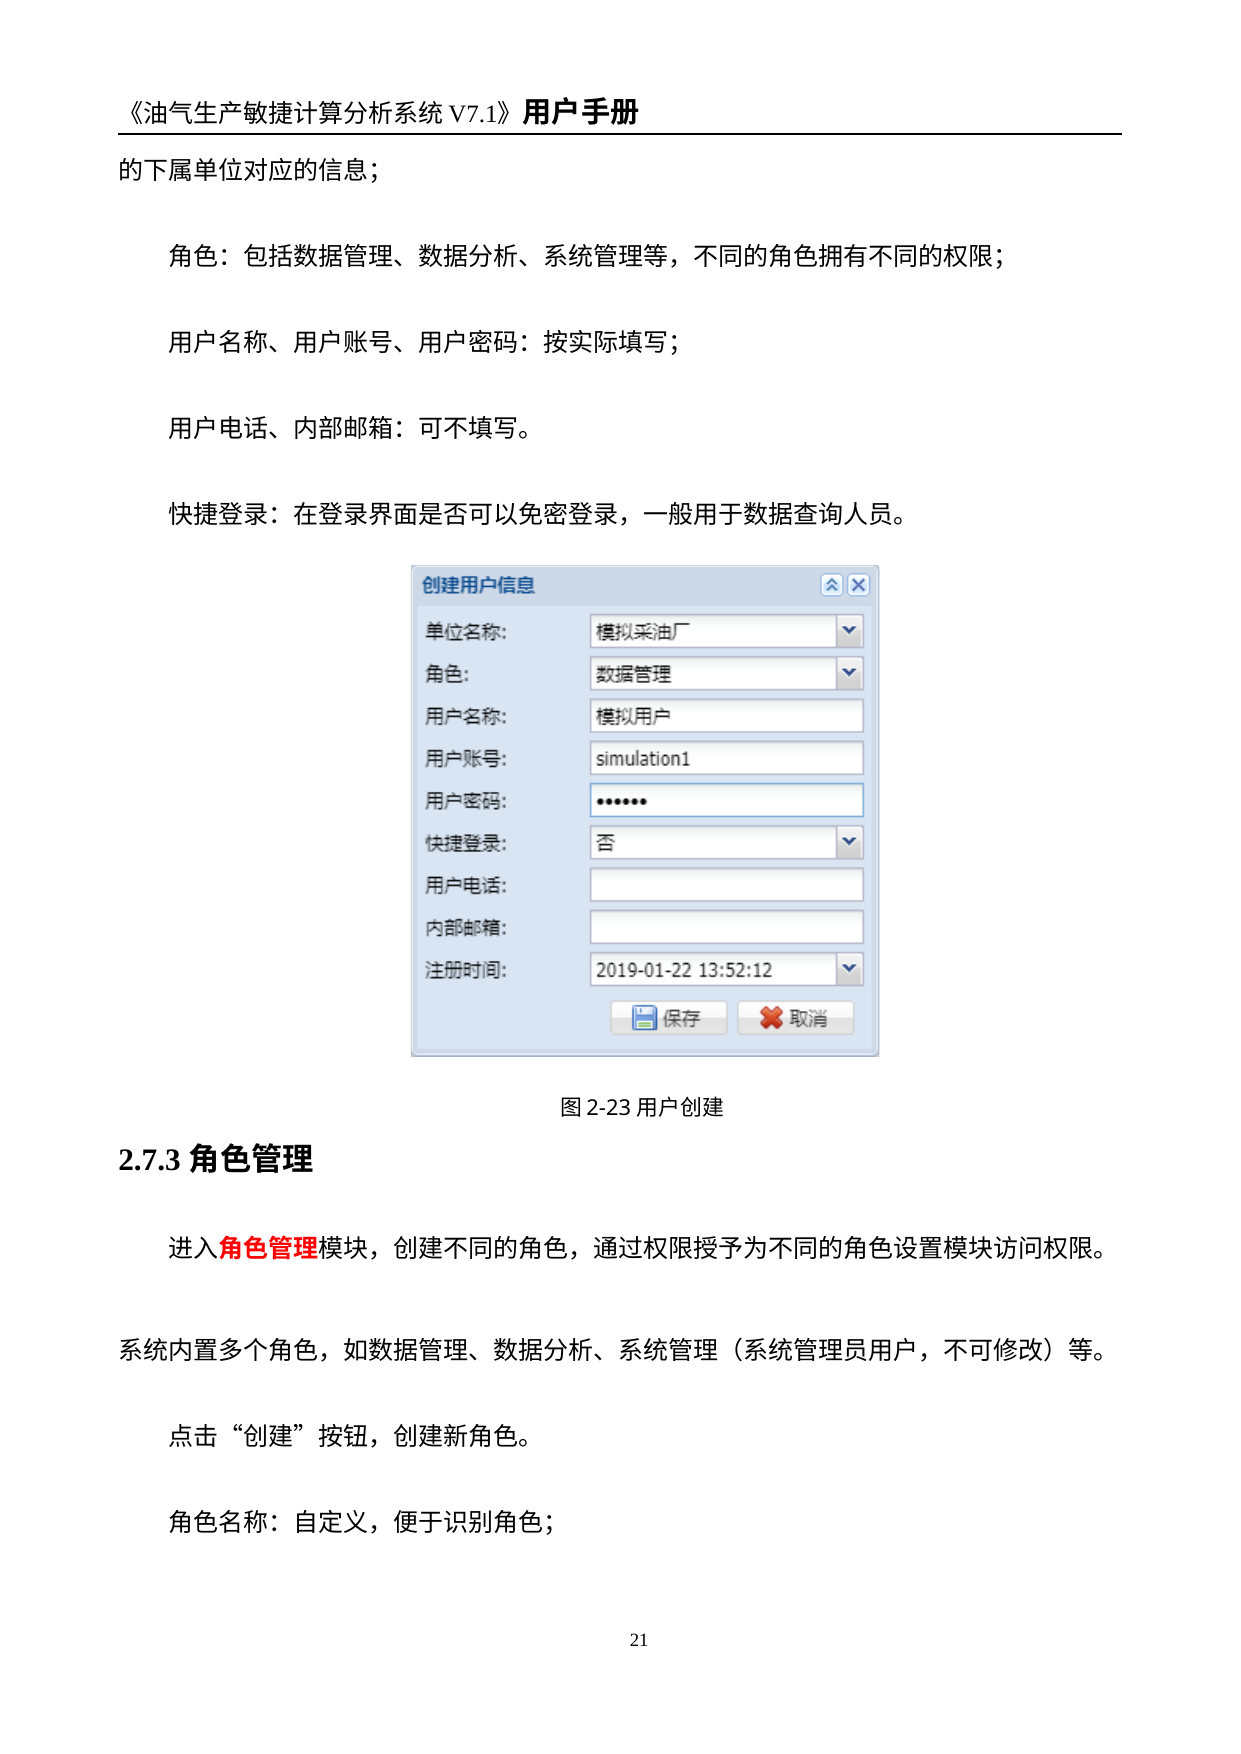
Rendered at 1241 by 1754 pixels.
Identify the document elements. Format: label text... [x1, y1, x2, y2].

text 角色：包括数据管理、数据分析、系统管理等，不同的角色拥有不同的权限； [118, 221, 1122, 289]
picture [410, 565, 880, 1057]
text 图2-23 用户创建 [118, 1089, 1122, 1123]
subtitle 2.7.3 角色管理 [118, 1123, 1122, 1191]
text 快捷登录：在登录界面是否可以免密登录，一般用于数据查询人员。 [118, 479, 1122, 547]
text 用户名称、用户账号、用户密码：按实际填写； [118, 307, 1122, 375]
text 用户电话、内部邮箱：可不填写。 [118, 393, 1122, 461]
text 进入角色管理模块，创建不同的角色，通过权限授予为不同的角色设置模块访问权限。系统内置多个角色，如数据管理、数据分析、系统管理（系统管理员用户，不可修改）等。 [118, 1213, 1122, 1383]
text 点击“创建”按钮，创建新角色。 [118, 1401, 1122, 1469]
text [118, 135, 1122, 203]
text 角色名称：自定义，便于识别角色； [118, 1487, 1122, 1555]
